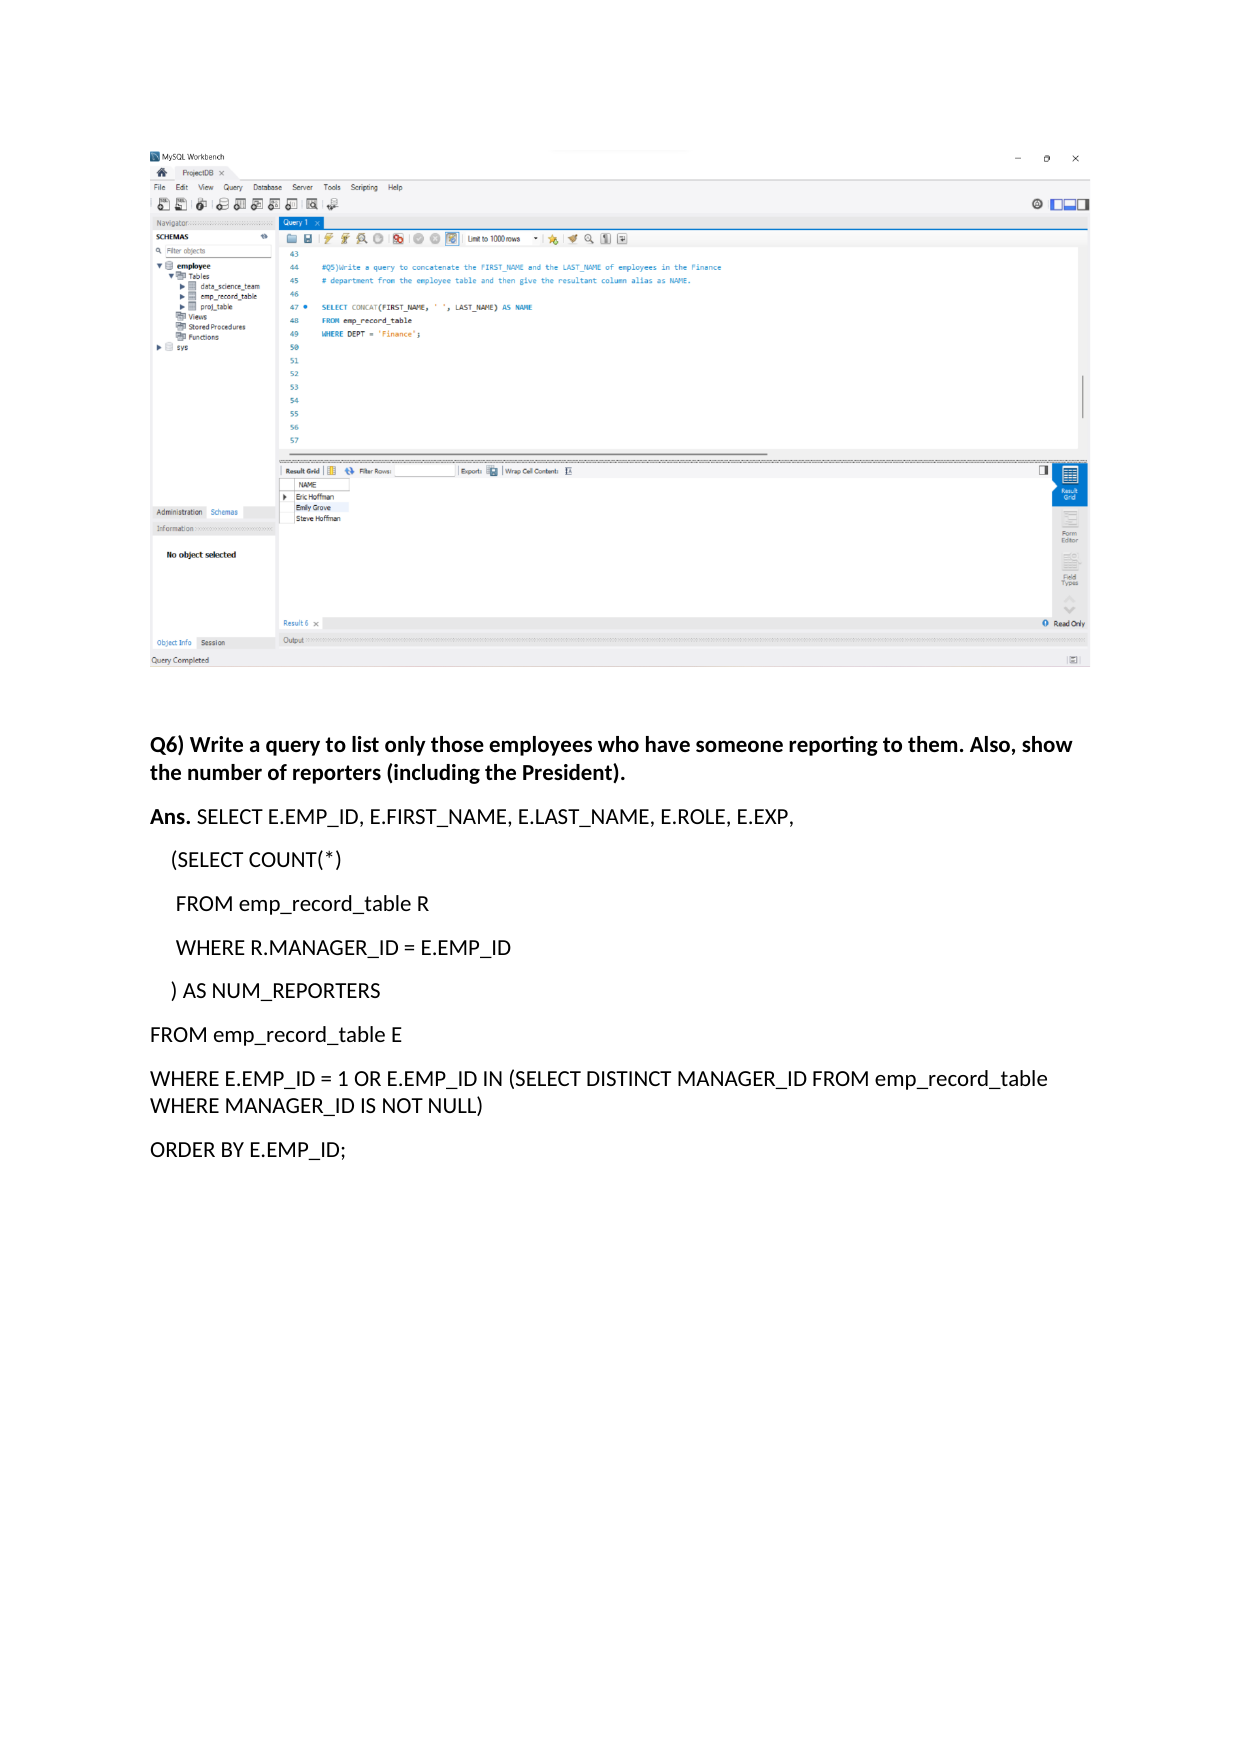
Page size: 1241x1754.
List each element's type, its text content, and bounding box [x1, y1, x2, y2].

text Ans. SELECT E.EMP_ID, E.FIRST_NAME, E.LAST_NAME, E.ROLE, E.EXP, [150, 802, 1090, 830]
picture [150, 150, 1091, 667]
text FROM emp_record_table R [150, 889, 1090, 917]
text FROM emp_record_table E [150, 1020, 1090, 1048]
text ) AS NUM_REPORTERS [150, 976, 1090, 1004]
text (SELECT COUNT(*) [150, 845, 1090, 873]
text Q6) Write a query to list only those employees who have someone reporting to them. Also, show the number of reporters (including the President). [150, 730, 1090, 786]
text WHERE R.MANAGER_ID = E.EMP_ID [150, 933, 1090, 961]
text ORDER BY E.EMP_ID; [150, 1135, 1090, 1163]
text WHERE E.EMP_ID = 1 OR E.EMP_ID IN (SELECT DISTINCT MANAGER_ID FROM emp_record_table WHERE MANAGER_ID IS NOT NULL) [150, 1064, 1090, 1120]
